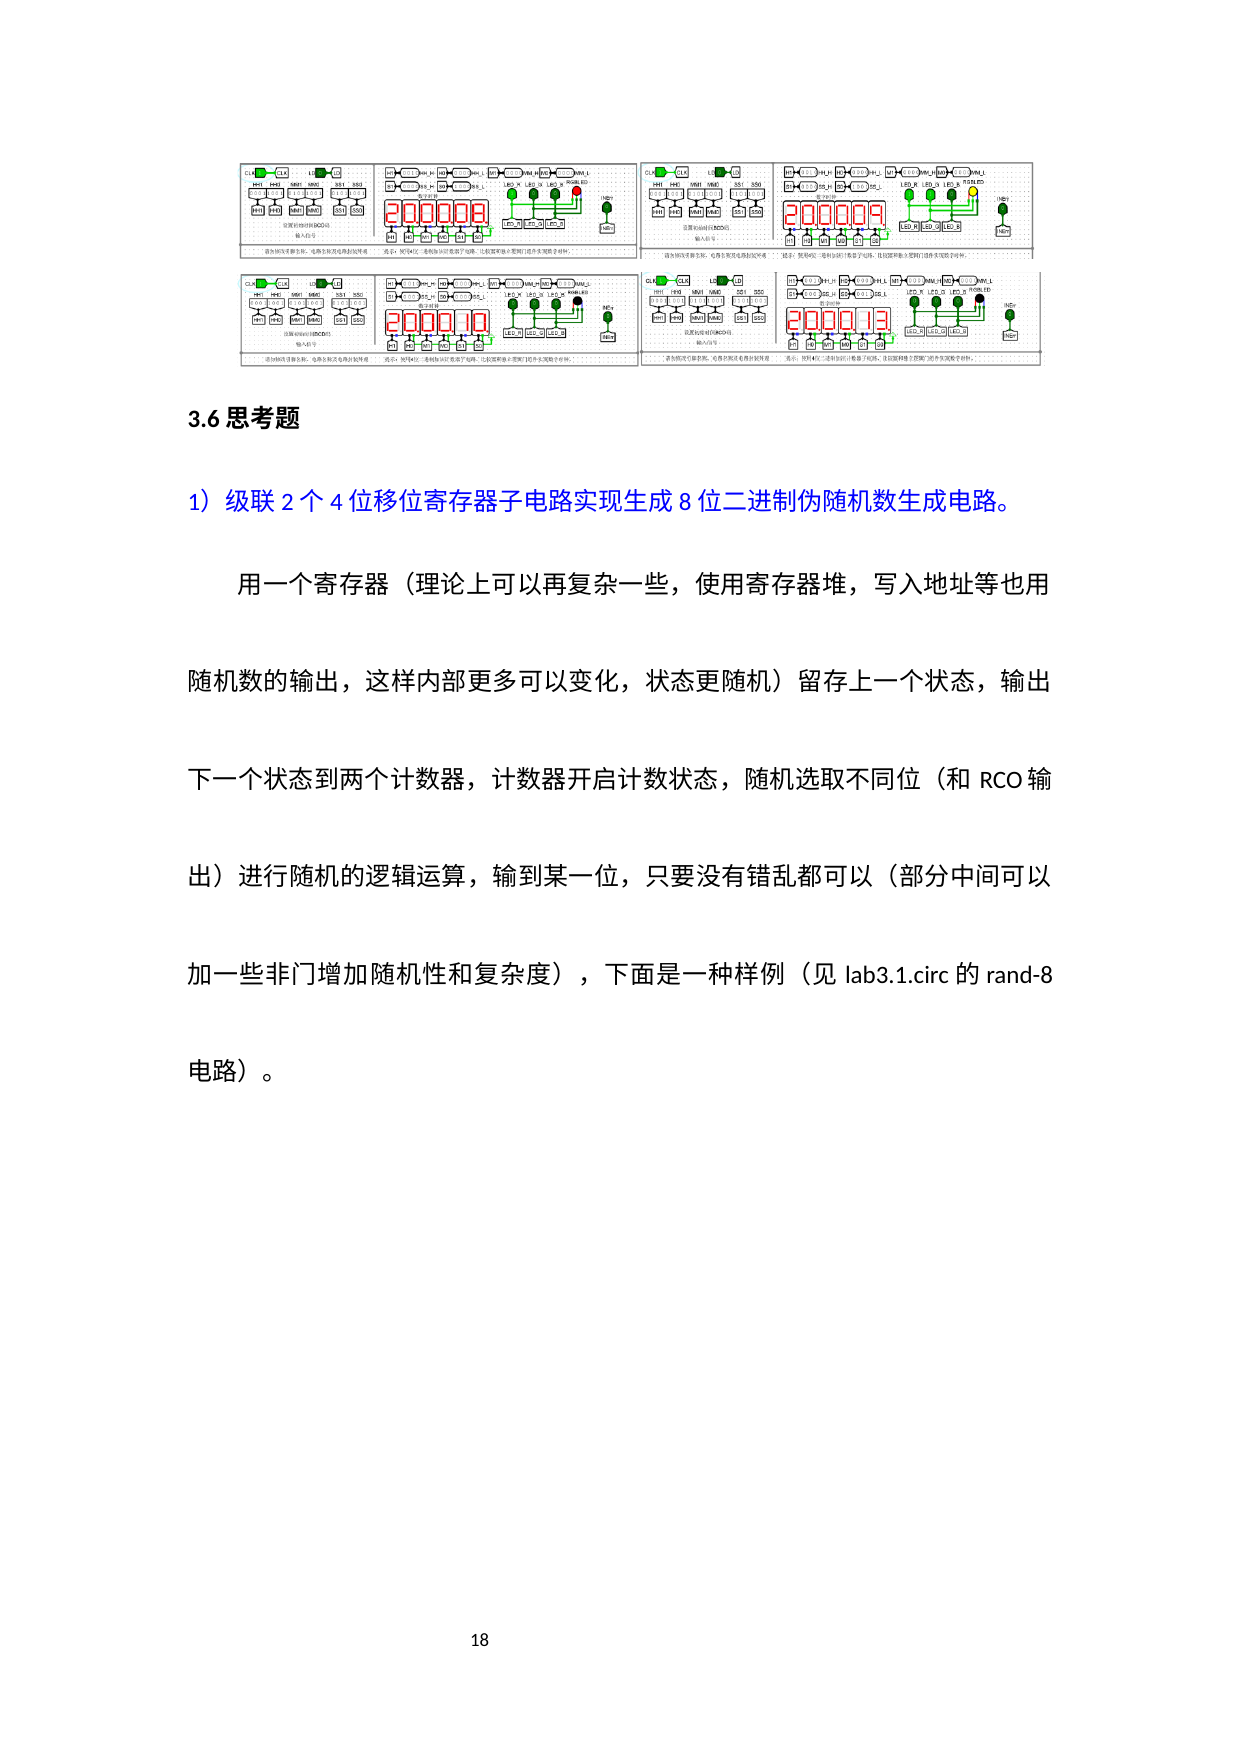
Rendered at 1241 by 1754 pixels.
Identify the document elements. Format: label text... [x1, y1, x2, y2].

text 3.6 思考题 [187, 384, 1053, 449]
picture [237, 162, 1036, 259]
text 1）级联 2 个 4 位移位寄存器子电路实现生成 8 位二进制伪随机数生成电路。 [187, 467, 1053, 532]
text 用一个寄存器（理论上可以再复杂一些，使用寄存器堆，写入地址等也用随机数的输出，这样内部更多可以变化，状态更随机）留存上一个状态，输出下一个状态到两个计数器，计数器开启计数状态，随机选取不同位（和RCO输出）进行随机的逻辑运算，输到某一位，只要没有错乱都可以（部分中间可以加一些非门增加随机性和复杂度），下面是一种样例（见lab3.1.circ的rand-8电路）。 [187, 550, 1053, 1102]
picture [237, 272, 1045, 367]
